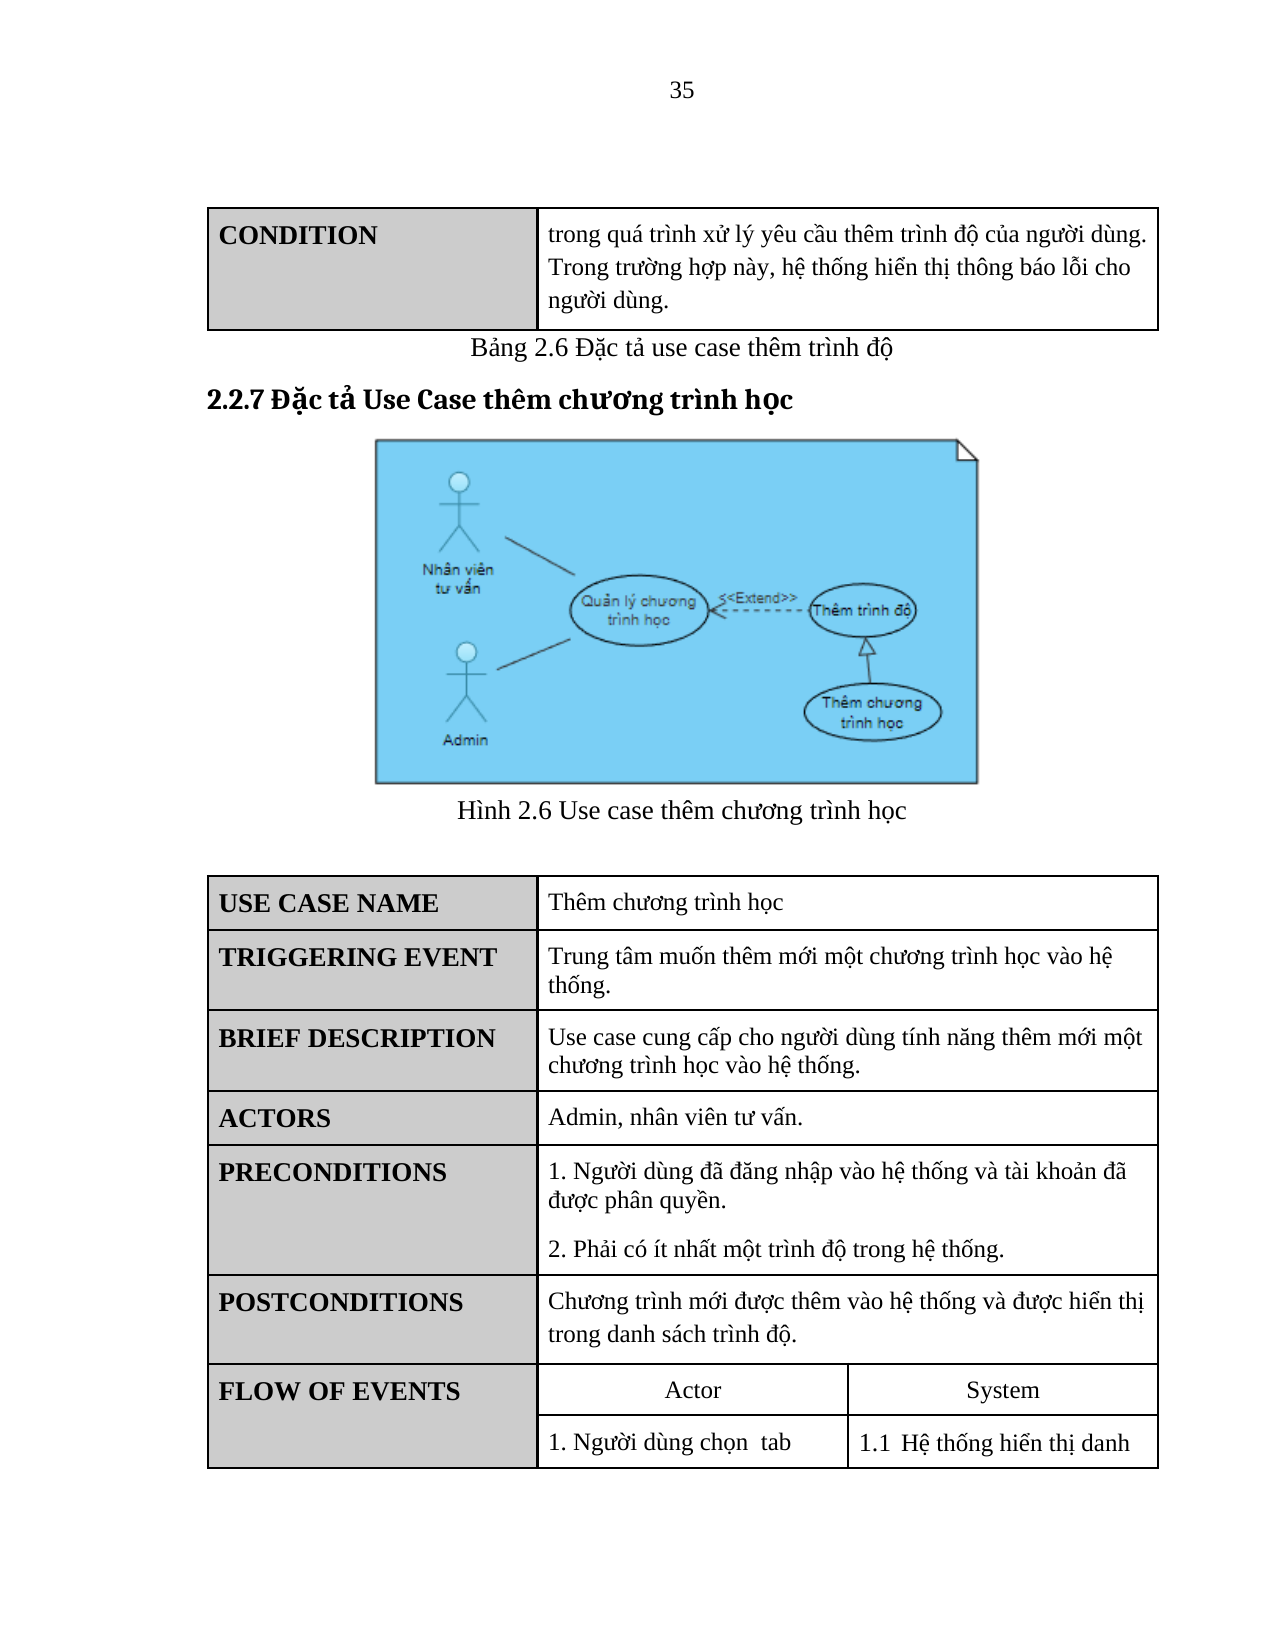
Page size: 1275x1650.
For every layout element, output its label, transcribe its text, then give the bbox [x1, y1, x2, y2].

table_header USE CASE NAME [209, 877, 536, 929]
table_cell EXCEPTION CONDITION [209, 209, 536, 329]
table_cell Admin, nhân viên tư vấn. [539, 1092, 1157, 1144]
picture [369, 433, 995, 794]
table_cell Use case cung cấp cho người dùng tính năng thêm mới một chương trình học vào hệ thống. [539, 1011, 1157, 1090]
table_cell System [849, 1365, 1157, 1414]
table_cell Actor [539, 1365, 847, 1414]
table_cell ACTORS [209, 1092, 536, 1144]
table_cell FLOW OF EVENTS [209, 1365, 536, 1467]
table_cell TRIGGERING EVENT [209, 931, 536, 1009]
table_header Thêm chương trình học [539, 877, 1157, 929]
table_cell POSTCONDITIONS [209, 1276, 536, 1363]
table_cell BRIEF DESCRIPTION [209, 1011, 536, 1090]
text Hình 2.6 Use case thêm chương trình học [207, 794, 1157, 825]
text Bảng 2.6 Đặc tả use case thêm trình độ [207, 331, 1157, 362]
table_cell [539, 209, 1157, 329]
table_cell PRECONDITIONS [209, 1146, 536, 1274]
table_cell Trung tâm muốn thêm mới một chương trình học vào hệ thống. [539, 931, 1157, 1009]
subtitle 2.2.7 Đặc tả Use Case thêm chương trình học [207, 383, 1157, 416]
table_cell 1. Người dùng đã đăng nhập vào hệ thống và tài khoản đã được phân quyền. 2. Phải có ít nhất một trình độ trong hệ thống. [539, 1146, 1157, 1274]
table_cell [849, 1416, 1157, 1467]
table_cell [539, 1416, 847, 1467]
table_cell Chương trình mới được thêm vào hệ thống và được hiển thị trong danh sách trình độ. [539, 1276, 1157, 1363]
